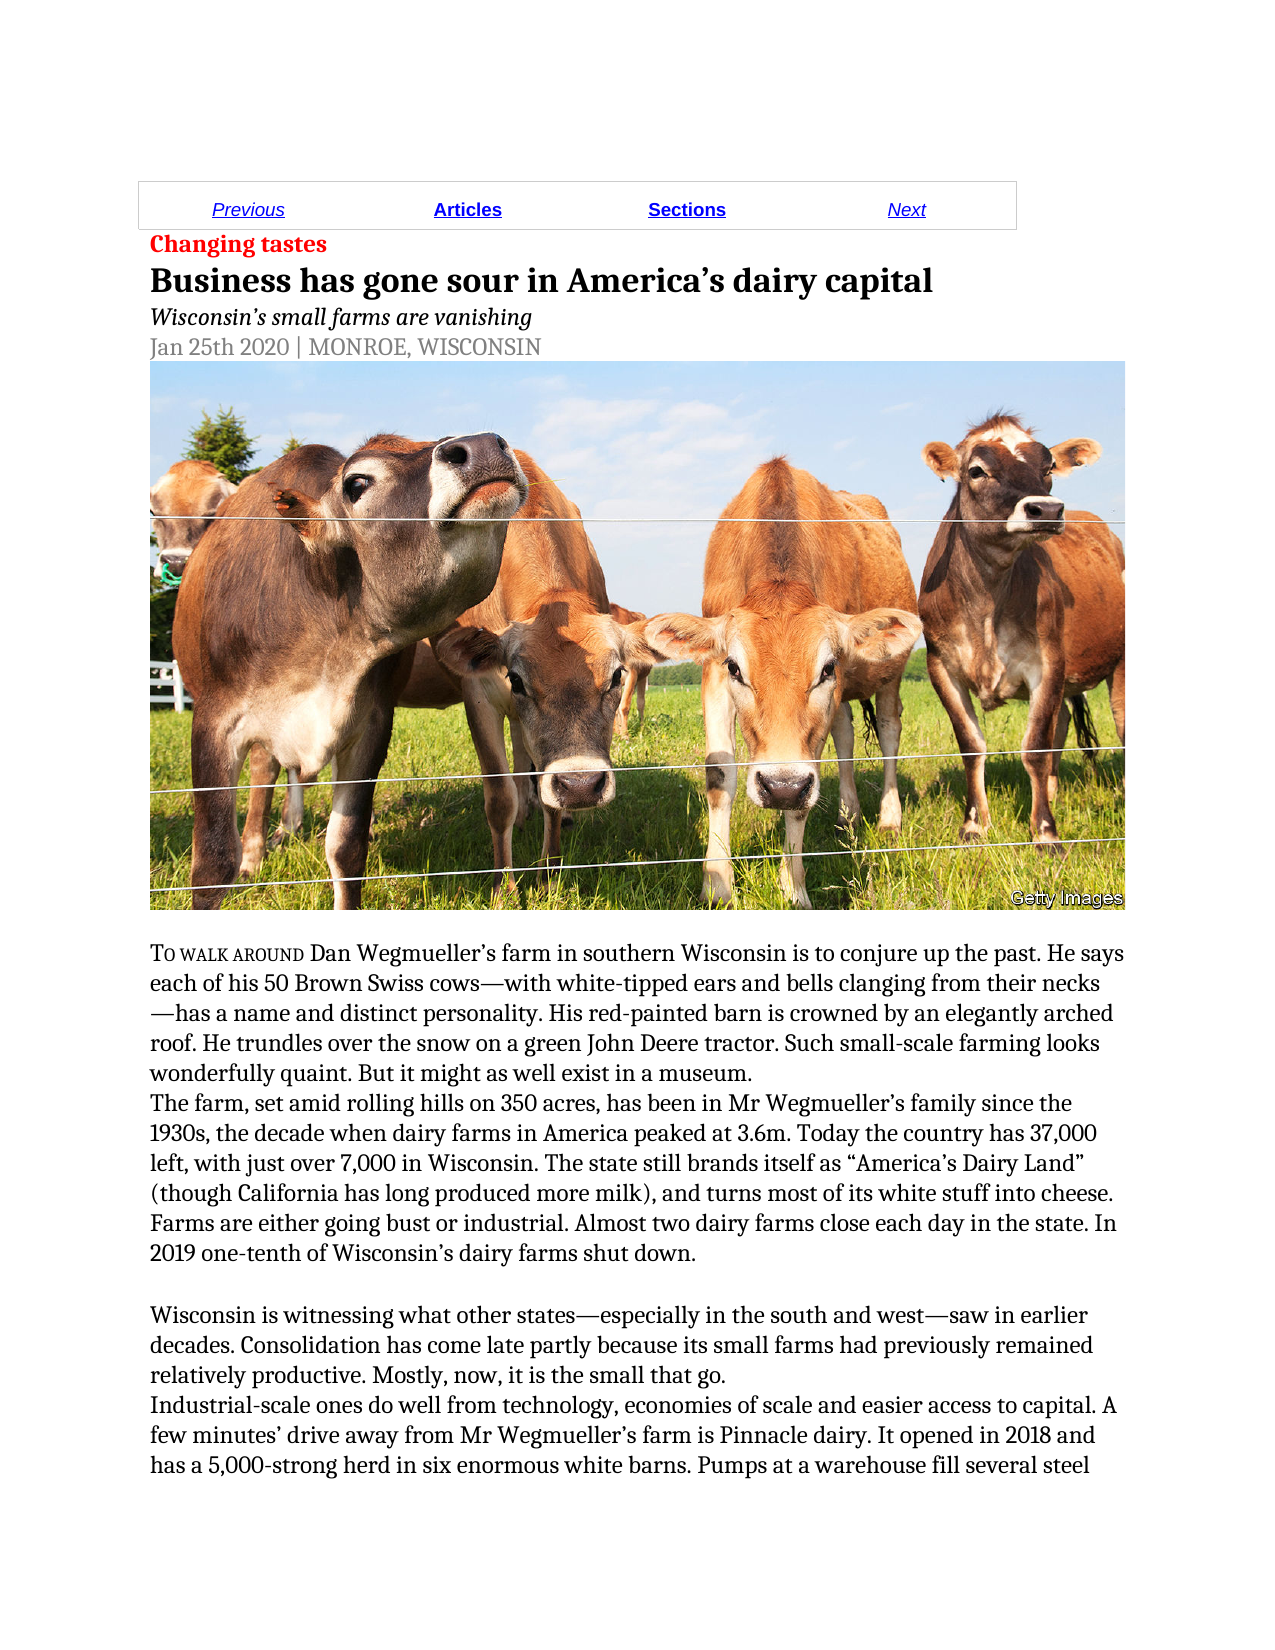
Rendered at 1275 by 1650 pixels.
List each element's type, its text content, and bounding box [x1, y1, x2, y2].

text The farm, set amid rolling hills on 350 acres, has been in Mr Wegmueller’s family since the 1930s, the decade when dairy farms in America peaked at 3.6m. Today the country has 37,000 left, with just over 7,000 in Wisconsin. The state still brands itself as “America’s Dairy Land” (though California has long produced more milk), and turns most of its white stuff into cheese. Farms are either going bust or industrial. Almost two dairy farms close each day in the state. In 2019 one-tenth of Wisconsin’s dairy farms shut down. [150, 1088, 1125, 1268]
table_header Next [797, 182, 1016, 228]
text Wisconsin’s small farms are vanishing [150, 301, 1125, 331]
subtitle Changing tastes [150, 229, 1125, 259]
text Jan 25th 2020 | MONROE, WISCONSIN [150, 331, 1125, 361]
subtitle Business has gone sour in America’s dairy capital [150, 259, 1125, 301]
table_header Previous [139, 182, 358, 228]
picture [150, 361, 1125, 910]
table_header Sections [578, 182, 797, 228]
text TO WALK AROUND Dan Wegmueller’s farm in southern Wisconsin is to conjure up the past. He says each of his 50 Brown Swiss cows—with white-tipped ears and bells clanging from their necks—has a name and distinct personality. His red-painted barn is crowned by an elegantly arched roof. He trundles over the snow on a green John Deere tractor. Such small-scale farming looks wonderfully quaint. But it might as well exist in a museum. [150, 938, 1125, 1088]
text Wisconsin is witnessing what other states—especially in the south and west—saw in earlier decades. Consolidation has come late partly because its small farms had previously remained relatively productive. Mostly, now, it is the small that go. [150, 1299, 1125, 1389]
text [150, 1389, 1125, 1479]
table_header Articles [358, 182, 577, 228]
